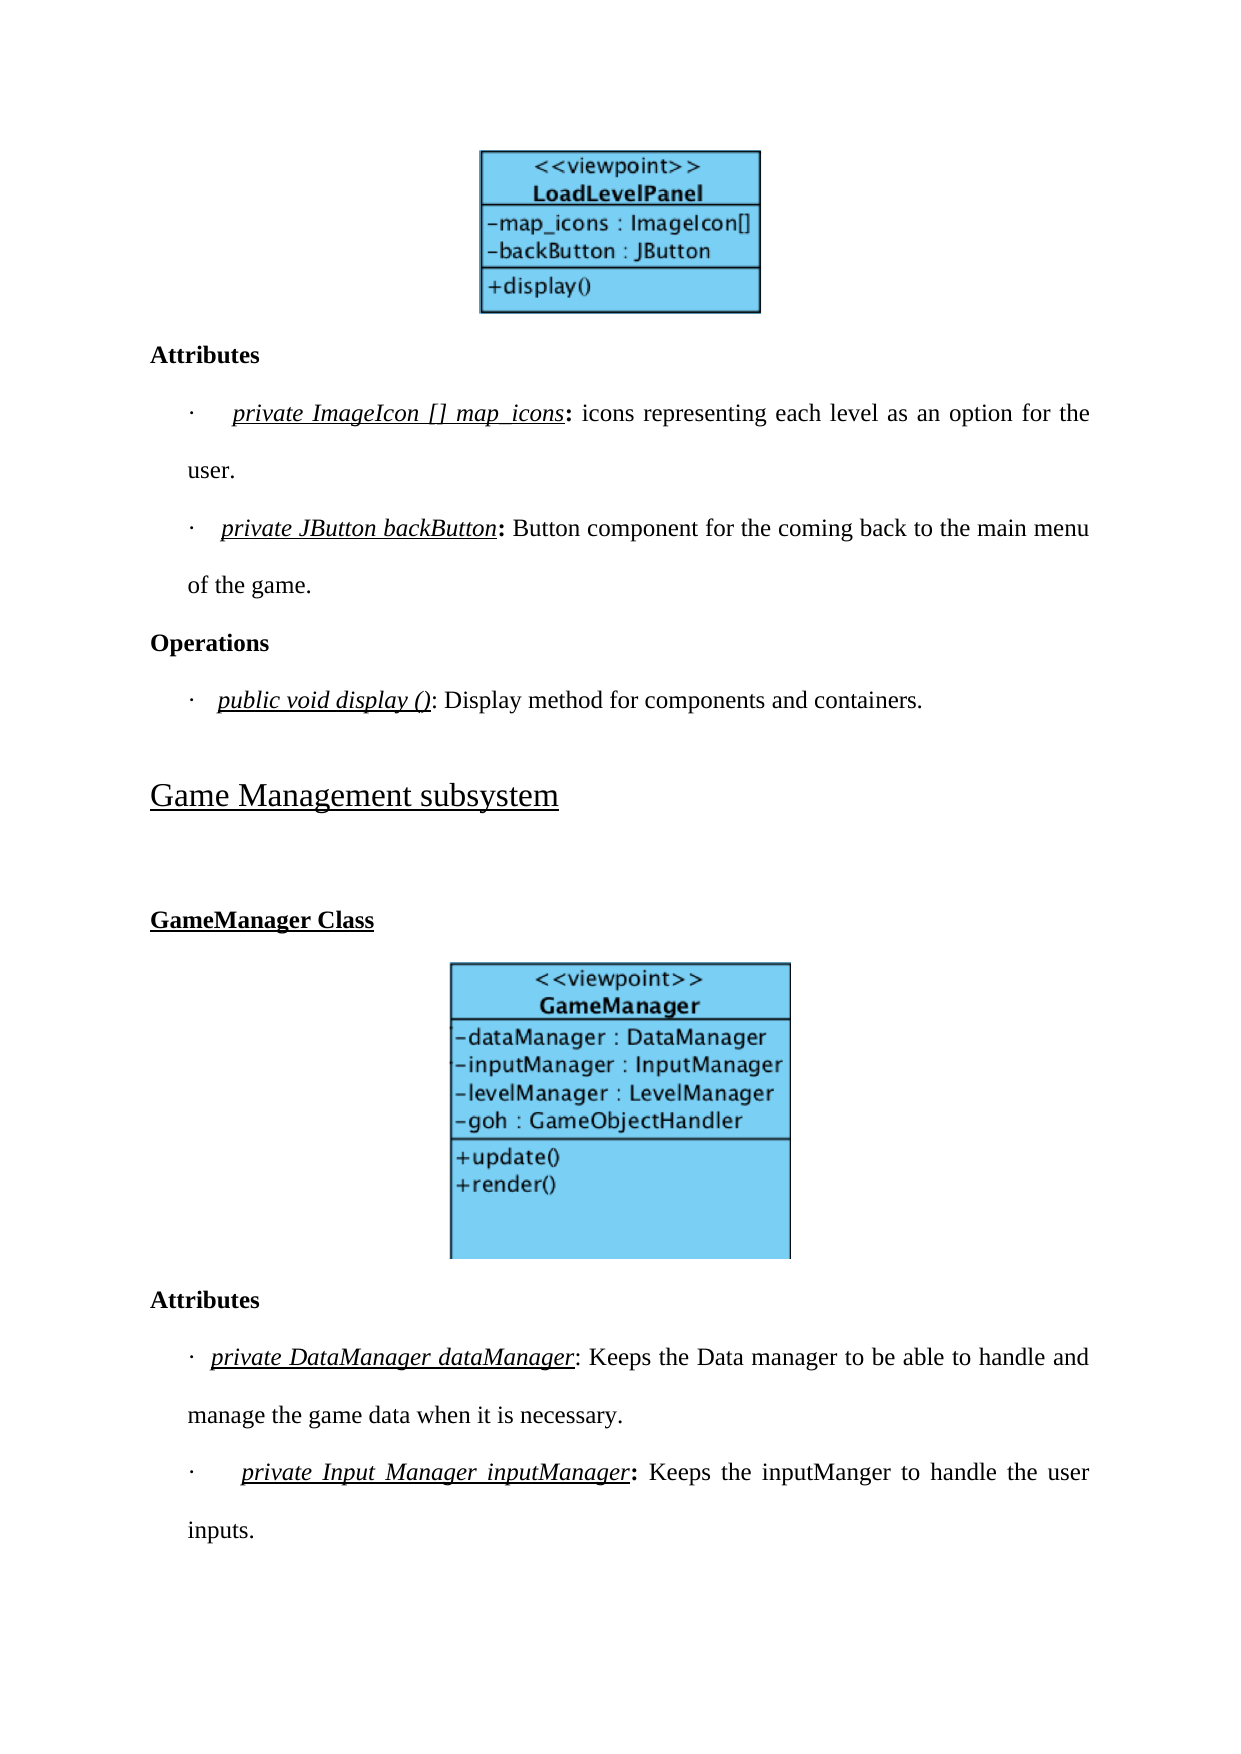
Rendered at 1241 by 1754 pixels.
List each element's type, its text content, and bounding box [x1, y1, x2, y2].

text · private ImageIcon [] map_icons: icons representing each level as an option for the user. [187, 398, 1090, 484]
picture [479, 150, 762, 314]
text · private DataManager dataManager: Keeps the Data manager to be able to handle and manage the game data when it is necessary. [187, 1342, 1090, 1429]
text Operations [150, 628, 1090, 656]
text · private Input Manager inputManager: Keeps the inputManger to handle the user inputs. [187, 1457, 1090, 1544]
text Attributes [150, 1285, 1090, 1314]
text · public void display (): Display method for components and containers. [187, 685, 1090, 714]
text GameManager Class [150, 905, 1090, 934]
text · private JButton backButton: Button component for the coming back to the main menu of the game. [187, 513, 1090, 599]
picture [449, 962, 791, 1259]
text Attributes [150, 340, 1090, 369]
text Game Management subsystem [150, 776, 1090, 814]
